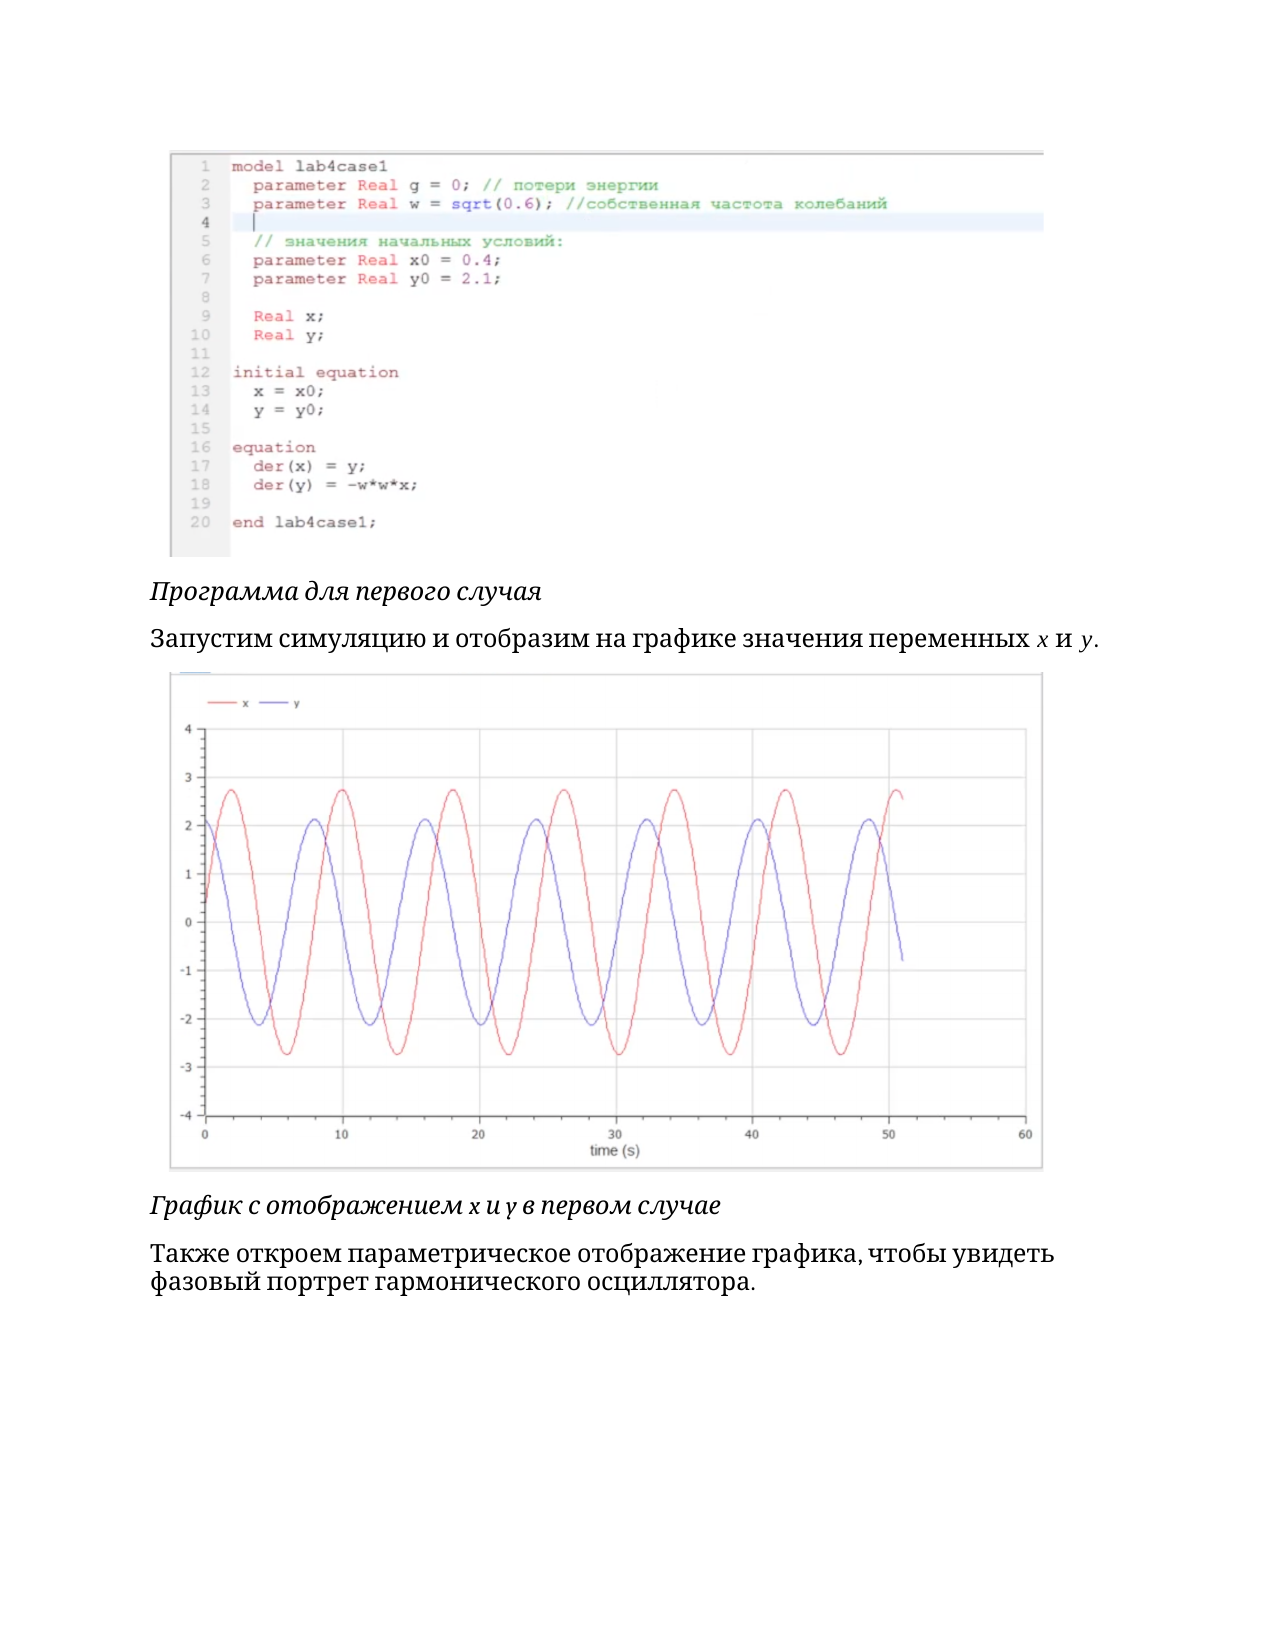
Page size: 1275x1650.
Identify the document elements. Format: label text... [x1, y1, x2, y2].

text Также откроем параметрическое отображение графика, чтобы увидеть фазовый портрет гармонического осциллятора. [150, 1239, 1125, 1297]
picture [168, 150, 1044, 557]
text График с отображением x и y в первом случае [150, 1192, 1125, 1221]
text Программа для первого случая [150, 578, 1125, 606]
text Запустим симуляцию и отобразим на графике значения переменных и . [150, 625, 1125, 654]
picture [168, 672, 1044, 1172]
